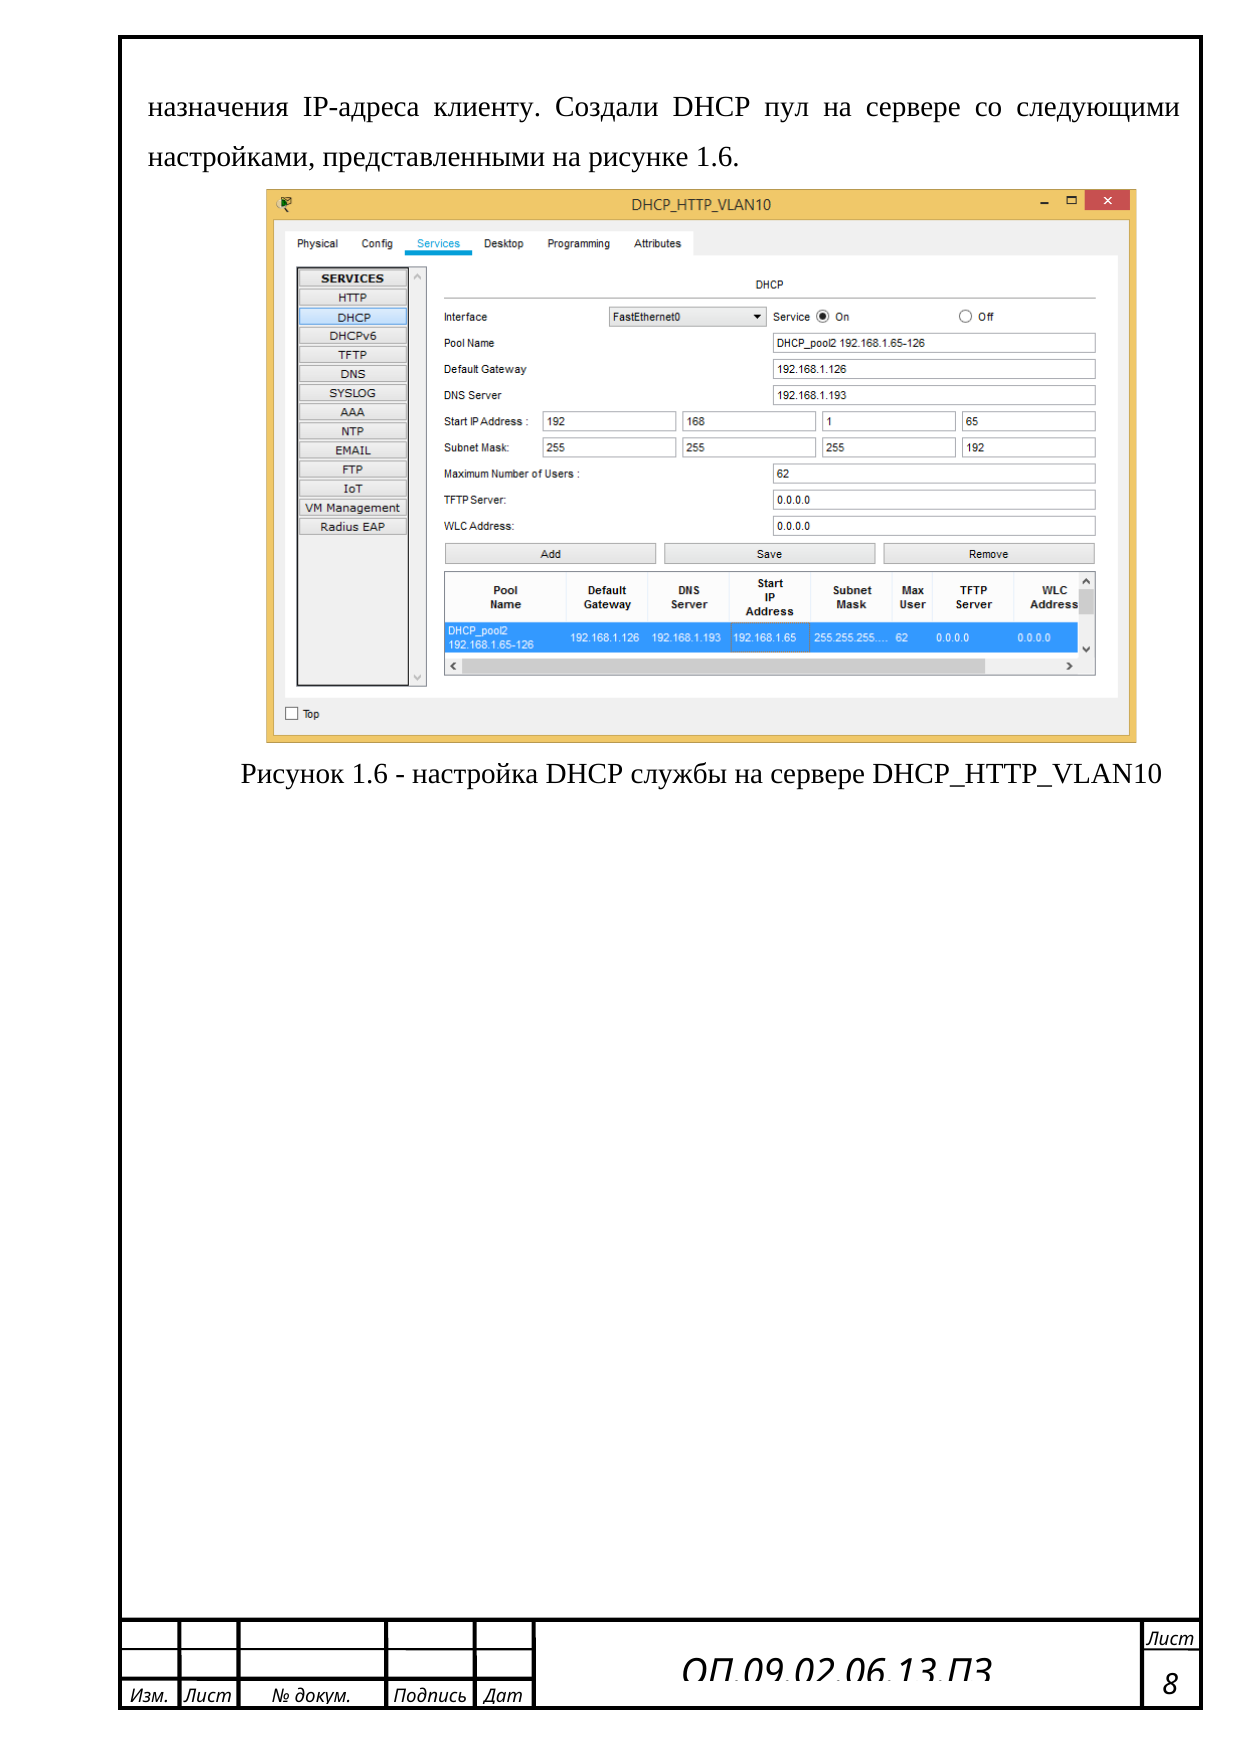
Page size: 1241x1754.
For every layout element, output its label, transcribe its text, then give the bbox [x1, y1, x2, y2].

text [148, 89, 1181, 172]
picture [266, 189, 1137, 743]
text Рисунок 1.6 - настройка DHCP службы на сервере DHCP_HTTP_VLAN10 [148, 757, 1181, 790]
